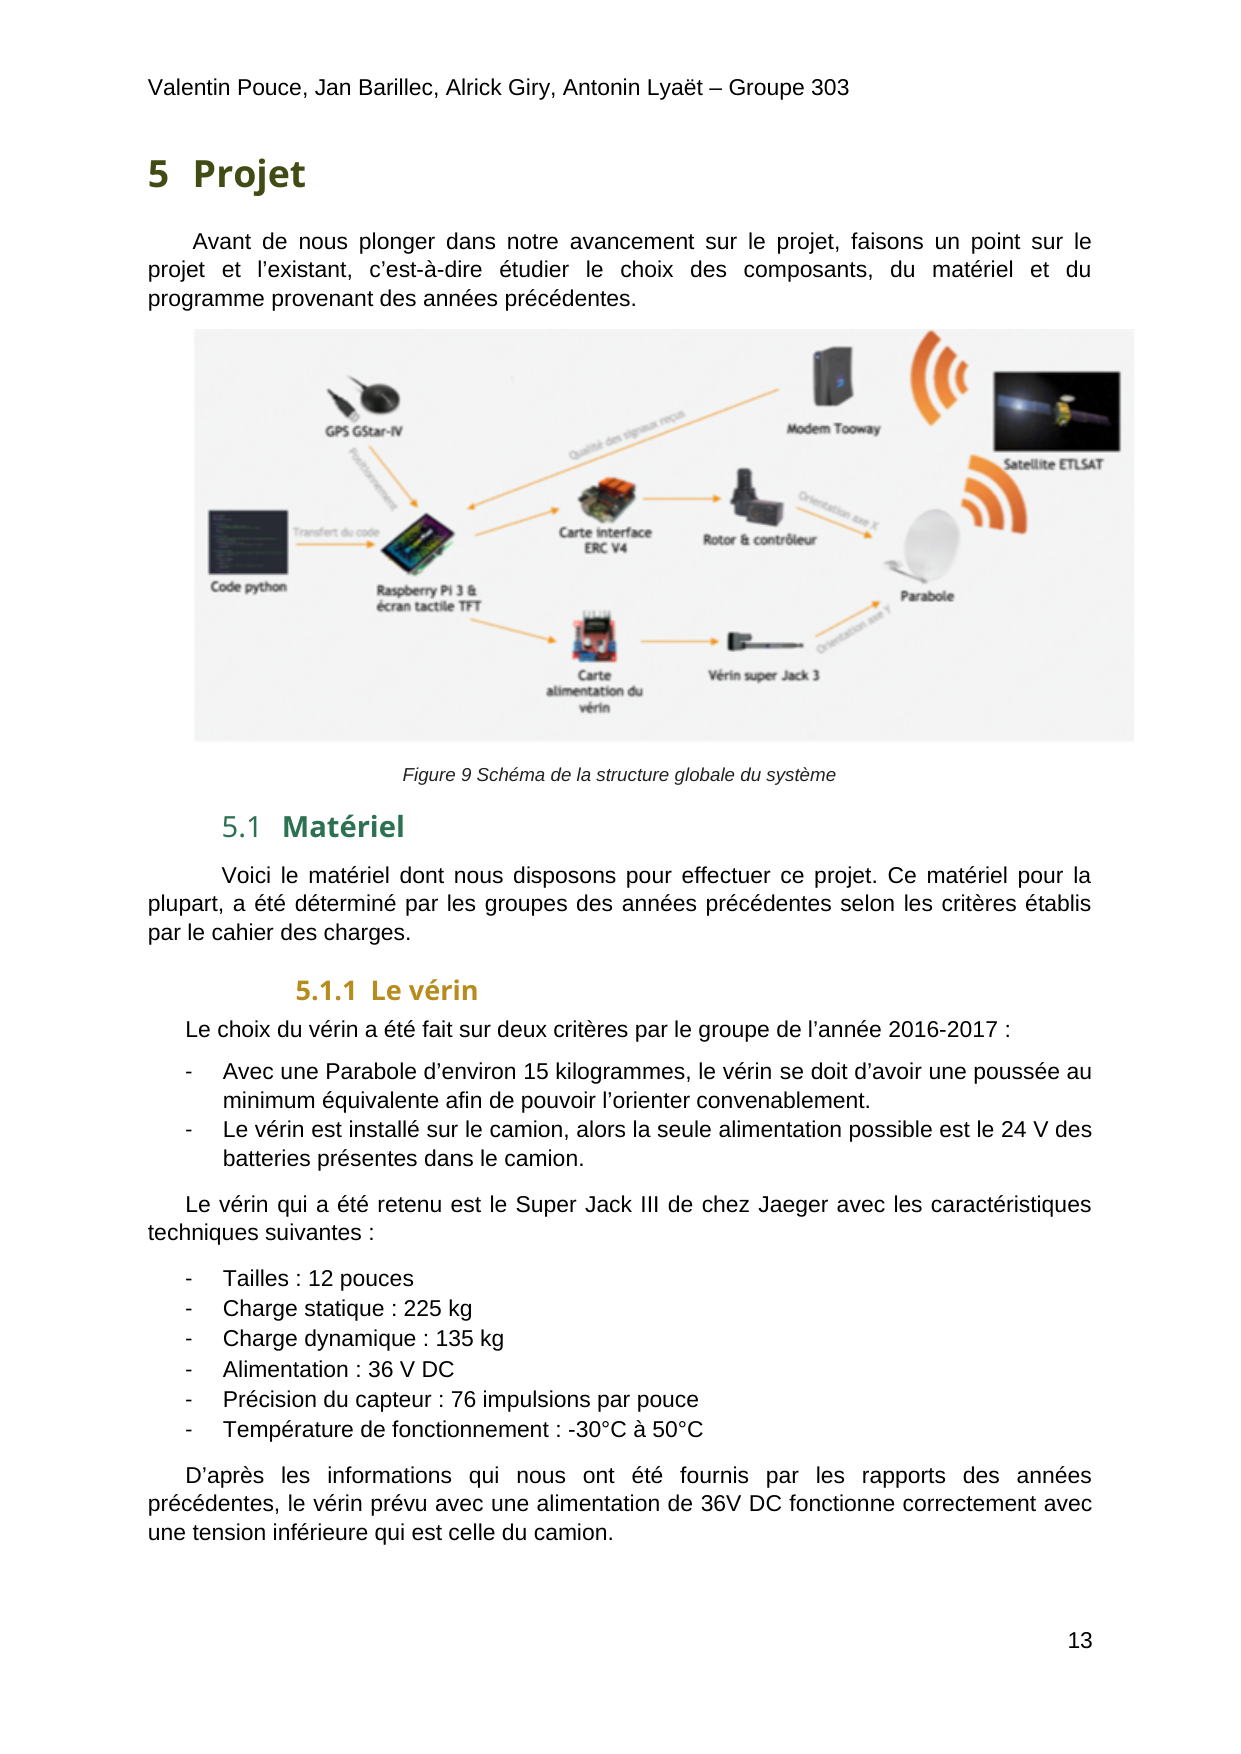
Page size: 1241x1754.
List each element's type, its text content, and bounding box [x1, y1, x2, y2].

text Le choix du vérin a été fait sur deux critères par le groupe de l’année 2016-2017 : [148, 1016, 1093, 1042]
list Précision du capteur : 76 impulsions par pouce [185, 1385, 1093, 1413]
list Charge statique : 225 kg [185, 1294, 1093, 1322]
subtitle Matériel [221, 806, 1093, 846]
list Alimentation : 36 V DC [185, 1355, 1093, 1383]
list Température de fonctionnement : -30°C à 50°C [185, 1415, 1093, 1443]
list Tailles : 12 pouces [185, 1264, 1093, 1292]
text Voici le matériel dont nous disposons pour effectuer ce projet. Ce matériel pour la plupart, a été déterminé par les groupes des années précédentes selon les critères établis par le cahier des charges. [148, 862, 1093, 945]
list Charge dynamique : 135 kg [185, 1324, 1093, 1352]
subtitle Le vérin [295, 972, 1093, 1009]
text Le vérin qui a été retenu est le Super Jack III de chez Jaeger avec les caractéristiques techniques suivantes : [148, 1191, 1093, 1245]
text Avant de nous plonger dans notre avancement sur le projet, faisons un point sur le projet et l’existant, c’est-à-dire étudier le choix des composants, du matériel et du programme provenant des années précédentes. [148, 228, 1093, 311]
text Figure 9 Schéma de la structure globale du système [148, 764, 1093, 785]
subtitle Projet [148, 148, 1093, 199]
list Le vérin est installé sur le camion, alors la seule alimentation possible est le 24 V des batteries présentes dans le camion. [185, 1115, 1093, 1172]
list Avec une Parabole d’environ 15 kilogrammes, le vérin se doit d’avoir une poussée au minimum équivalente afin de pouvoir l’orienter convenablement. [185, 1057, 1093, 1113]
text D’après les informations qui nous ont été fournis par les rapports des années précédentes, le vérin prévu avec une alimentation de 36V DC fonctionne correctement avec une tension inférieure qui est celle du camion. [148, 1462, 1093, 1545]
picture [192, 329, 1138, 746]
